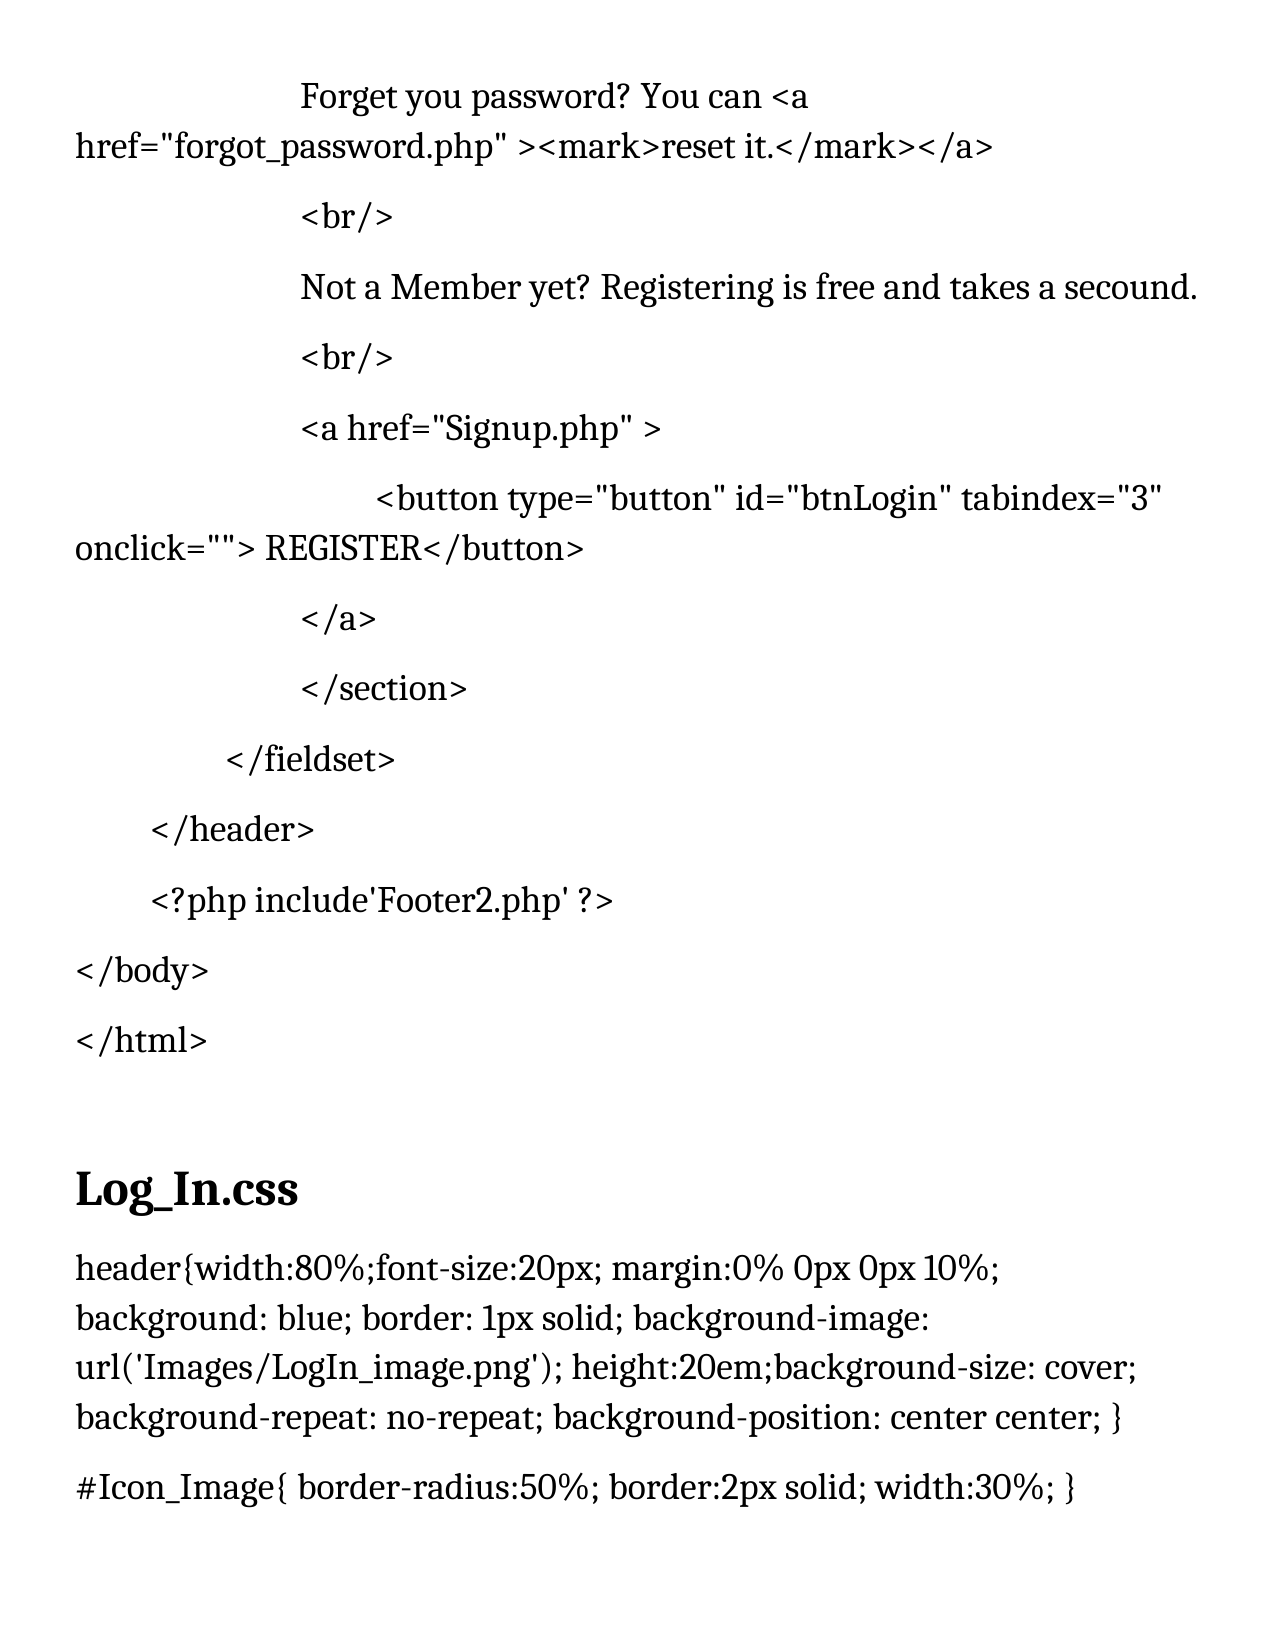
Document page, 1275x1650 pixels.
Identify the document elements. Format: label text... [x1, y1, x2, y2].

text <button type="button" id="btnLogin" tabindex="3" onclick=""> REGISTER</button> [75, 477, 1200, 569]
text </fieldset> [75, 737, 1200, 781]
text header{width:80%;font-size:20px; margin:0% 0px 0px 10%; background: blue; border: 1px solid; background-image: url('Images/LogIn_image.png'); height:20em;background-size: cover; background-repeat: no-repeat; background-position: center center; } [75, 1247, 1200, 1439]
text Not a Member yet? Registering is free and takes a secound. [75, 265, 1200, 308]
text <?php include'Footer2.php' ?> [75, 878, 1200, 921]
text Log_In.css [75, 1160, 1200, 1217]
text </header> [75, 808, 1200, 851]
text </body> [75, 949, 1200, 992]
text #Icon_Image{ border-radius:50%; border:2px solid; width:30%; } [75, 1466, 1200, 1509]
text </html> [75, 1019, 1200, 1062]
text <br/> [75, 195, 1200, 238]
text <a href="Signup.php" > [75, 406, 1200, 449]
text <br/> [75, 336, 1200, 379]
text </a> [75, 597, 1200, 640]
text </section> [75, 667, 1200, 710]
text Forget you password? You can <a href="forgot_password.php" ><mark>reset it.</mark></a> [75, 75, 1200, 168]
